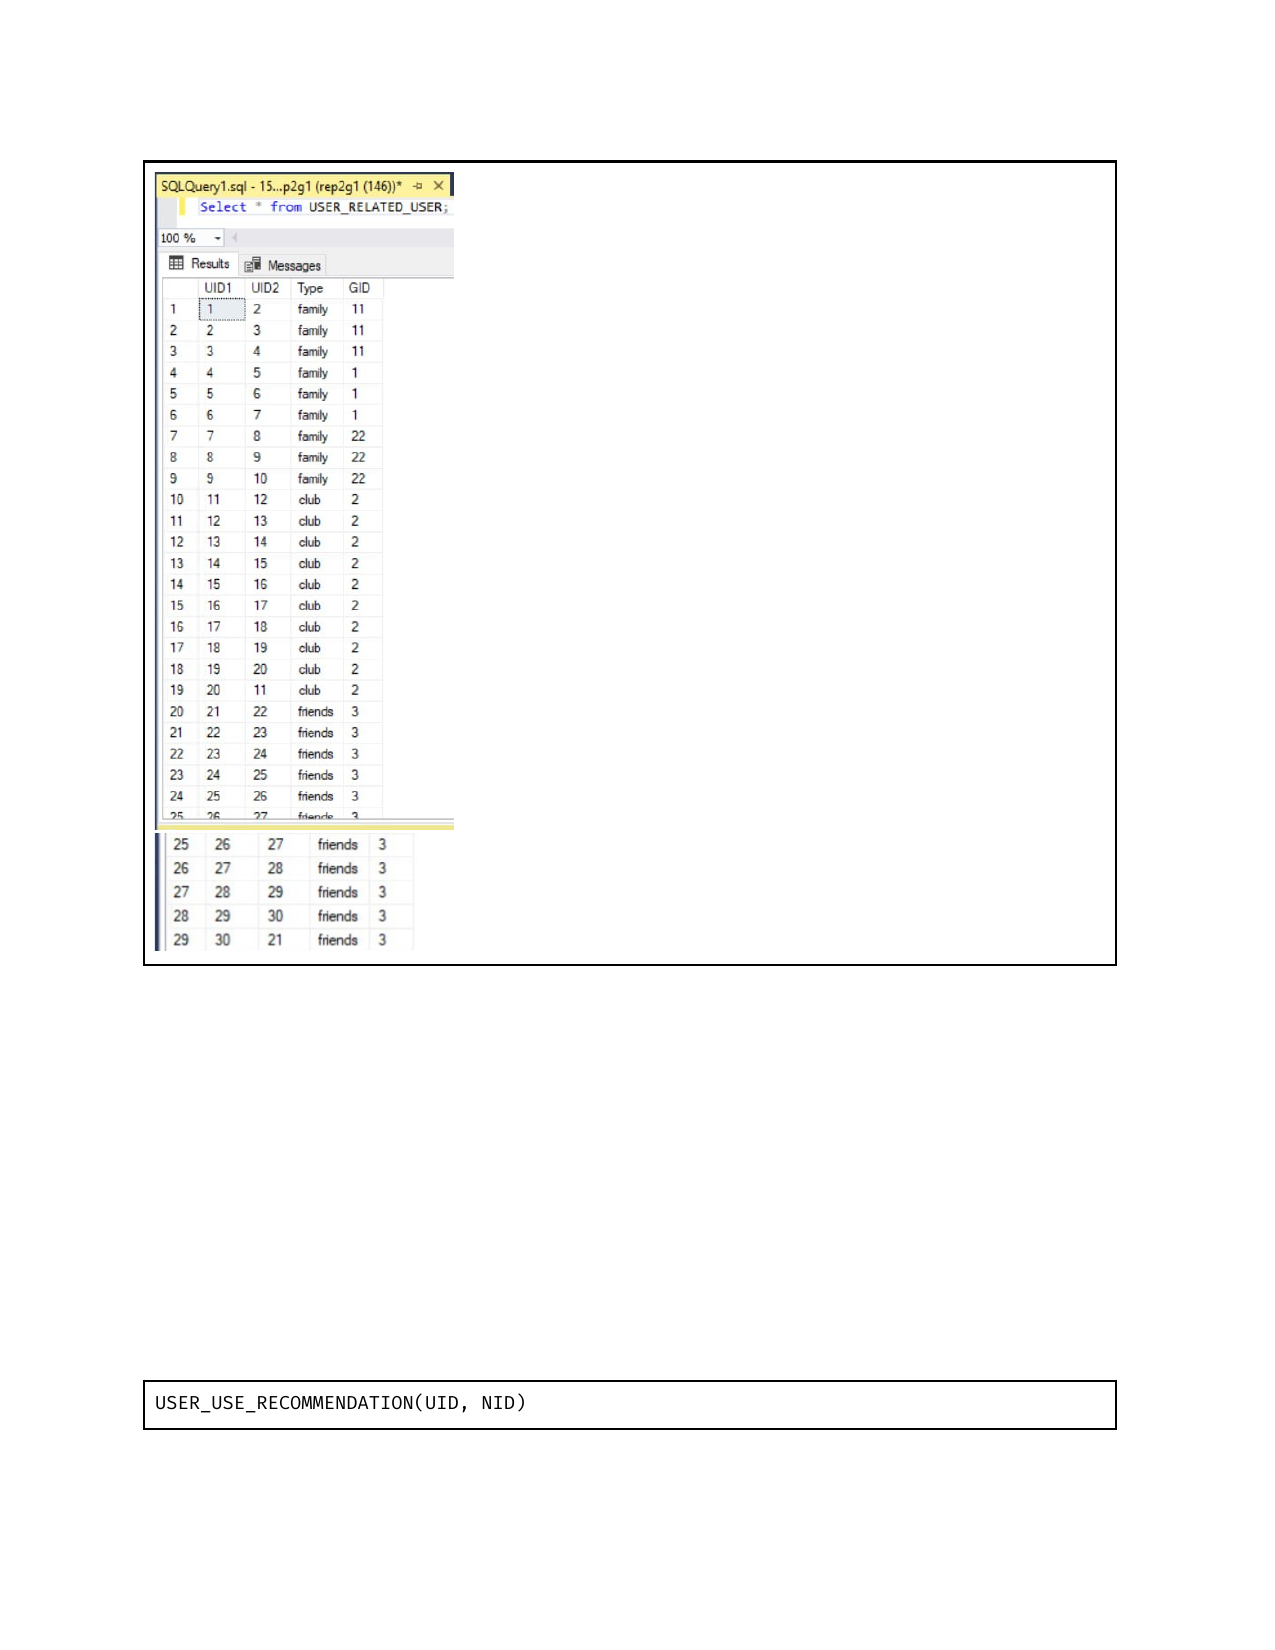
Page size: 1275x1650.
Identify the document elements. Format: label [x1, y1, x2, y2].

table_header [58, 150, 1125, 1441]
picture [154, 833, 504, 951]
picture [154, 172, 454, 830]
